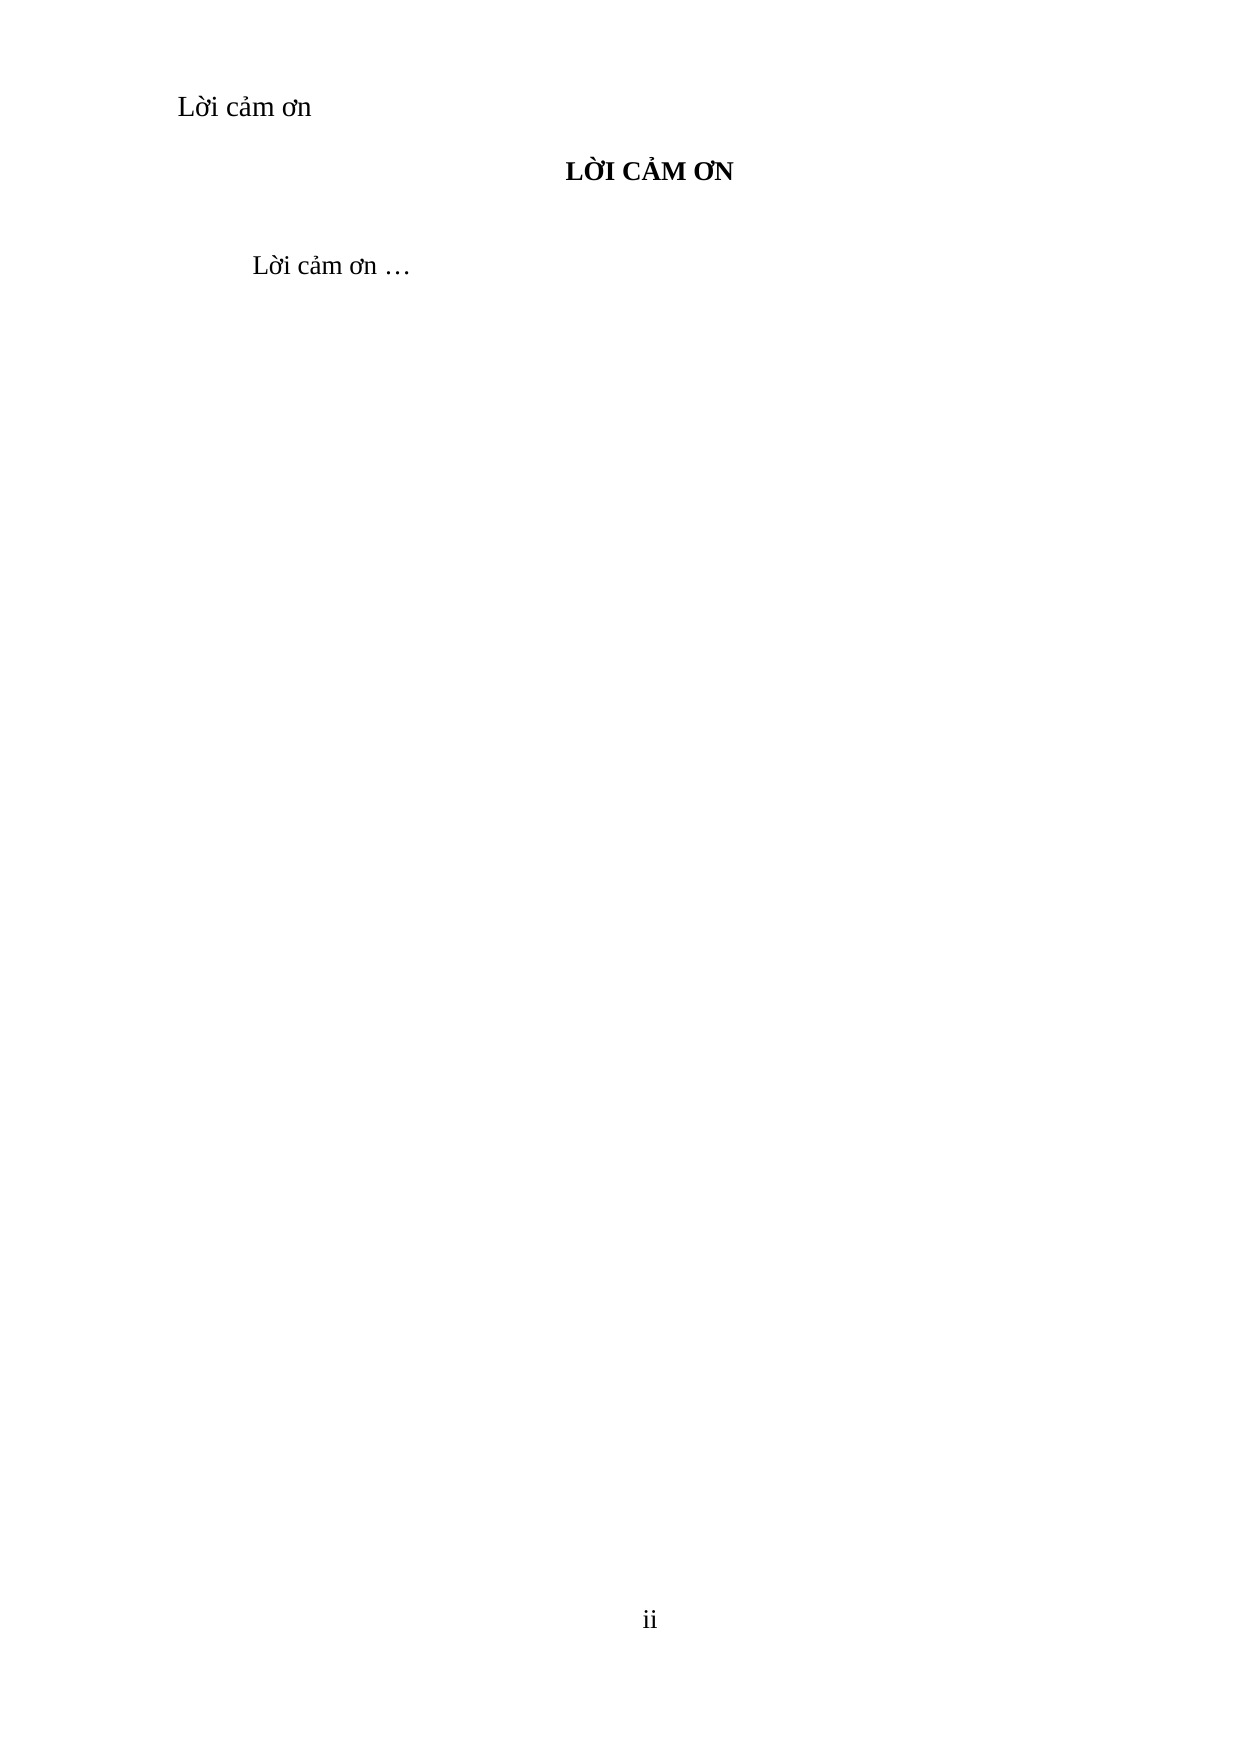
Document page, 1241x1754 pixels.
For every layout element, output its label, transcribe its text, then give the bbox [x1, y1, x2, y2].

text Lời cảm ơn … [177, 249, 1122, 280]
text LỜI CẢM ƠN [177, 155, 1122, 187]
